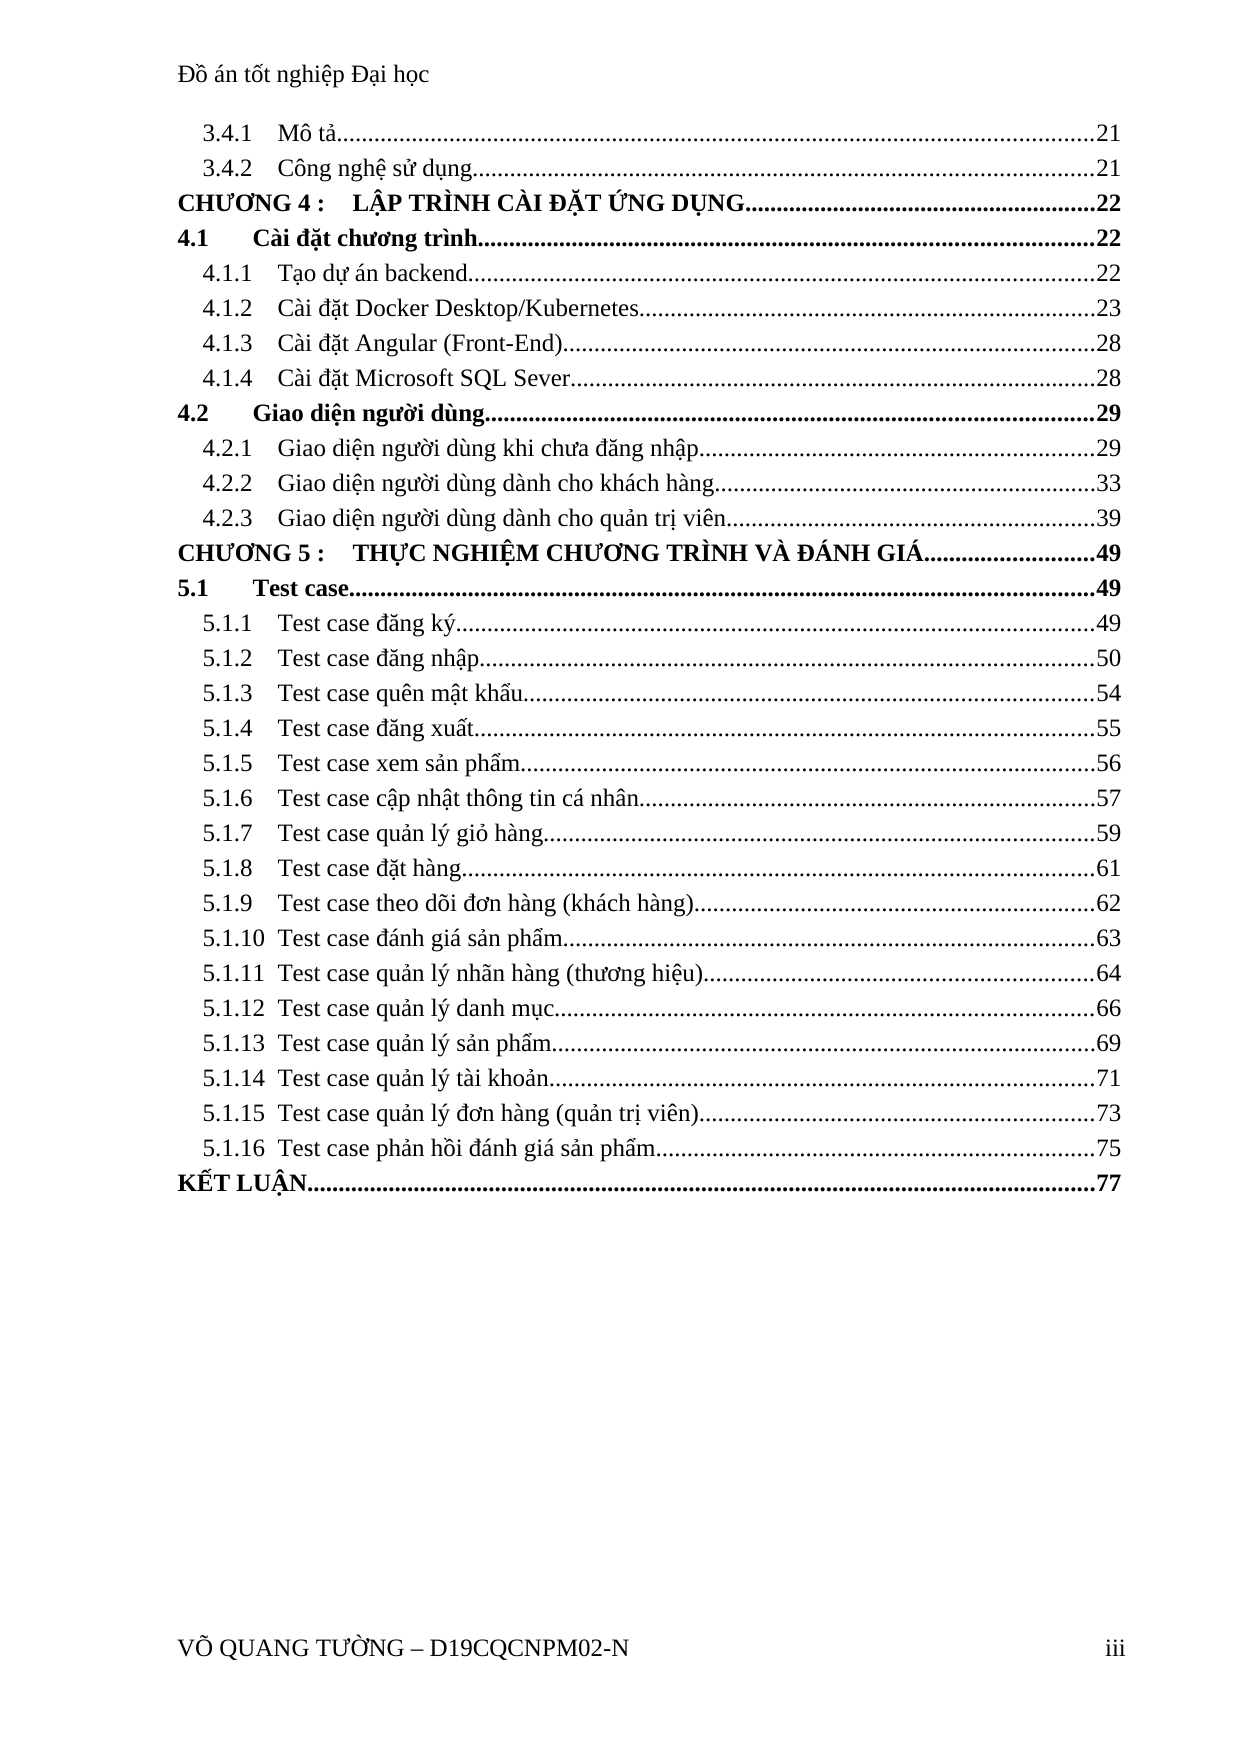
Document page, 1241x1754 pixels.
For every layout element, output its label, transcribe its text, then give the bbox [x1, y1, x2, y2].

text KẾT LUẬN 77 [177, 1168, 1122, 1197]
text 4.1.3 Cài đặt Angular (Front-End) 28 [202, 328, 1122, 357]
text 5.1.5 Test case xem sản phẩm 56 [202, 748, 1122, 777]
text 5.1.8 Test case đặt hàng 61 [202, 853, 1122, 882]
text 5.1.13 Test case quản lý sản phẩm 69 [202, 1028, 1122, 1057]
text 3.4.1 Mô tả 21 [202, 118, 1122, 147]
text 4.2 Giao diện người dùng 29 [177, 398, 1122, 427]
text 5.1.15 Test case quản lý đơn hàng (quản trị viên) 73 [202, 1098, 1122, 1127]
text 5.1.11 Test case quản lý nhãn hàng (thương hiệu) 64 [202, 958, 1122, 987]
text 4.2.3 Giao diện người dùng dành cho quản trị viên 39 [202, 503, 1122, 532]
text 3.4.2 Công nghệ sử dụng 21 [202, 153, 1122, 182]
text 5.1.14 Test case quản lý tài khoản 71 [202, 1063, 1122, 1092]
text 5.1.3 Test case quên mật khẩu 54 [202, 678, 1122, 707]
text 5.1.7 Test case quản lý giỏ hàng 59 [202, 818, 1122, 847]
text CHƯƠNG 4 : LẬP TRÌNH CÀI ĐẶT ỨNG DỤNG 22 [177, 188, 1122, 217]
text 5.1.16 Test case phản hồi đánh giá sản phẩm 75 [202, 1133, 1122, 1162]
text 5.1.9 Test case theo dõi đơn hàng (khách hàng) 62 [202, 888, 1122, 917]
text 5.1.4 Test case đăng xuất 55 [202, 713, 1122, 742]
text 4.1.2 Cài đặt Docker Desktop/Kubernetes 23 [202, 293, 1122, 322]
text 4.1.4 Cài đặt Microsoft SQL Sever 28 [202, 363, 1122, 392]
text CHƯƠNG 5 : THỰC NGHIỆM CHƯƠNG TRÌNH VÀ ĐÁNH GIÁ 49 [177, 538, 1122, 567]
text 4.2.1 Giao diện người dùng khi chưa đăng nhập 29 [202, 433, 1122, 462]
text 4.1.1 Tạo dự án backend 22 [202, 258, 1122, 287]
text 5.1.10 Test case đánh giá sản phẩm 63 [202, 923, 1122, 952]
text 5.1.1 Test case đăng ký 49 [202, 608, 1122, 637]
text 5.1.2 Test case đăng nhập 50 [202, 643, 1122, 672]
text 5.1.6 Test case cập nhật thông tin cá nhân 57 [202, 783, 1122, 812]
text 5.1.12 Test case quản lý danh mục 66 [202, 993, 1122, 1022]
text 5.1 Test case 49 [177, 573, 1122, 602]
text 4.2.2 Giao diện người dùng dành cho khách hàng 33 [202, 468, 1122, 497]
text 4.1 Cài đặt chương trình 22 [177, 223, 1122, 252]
